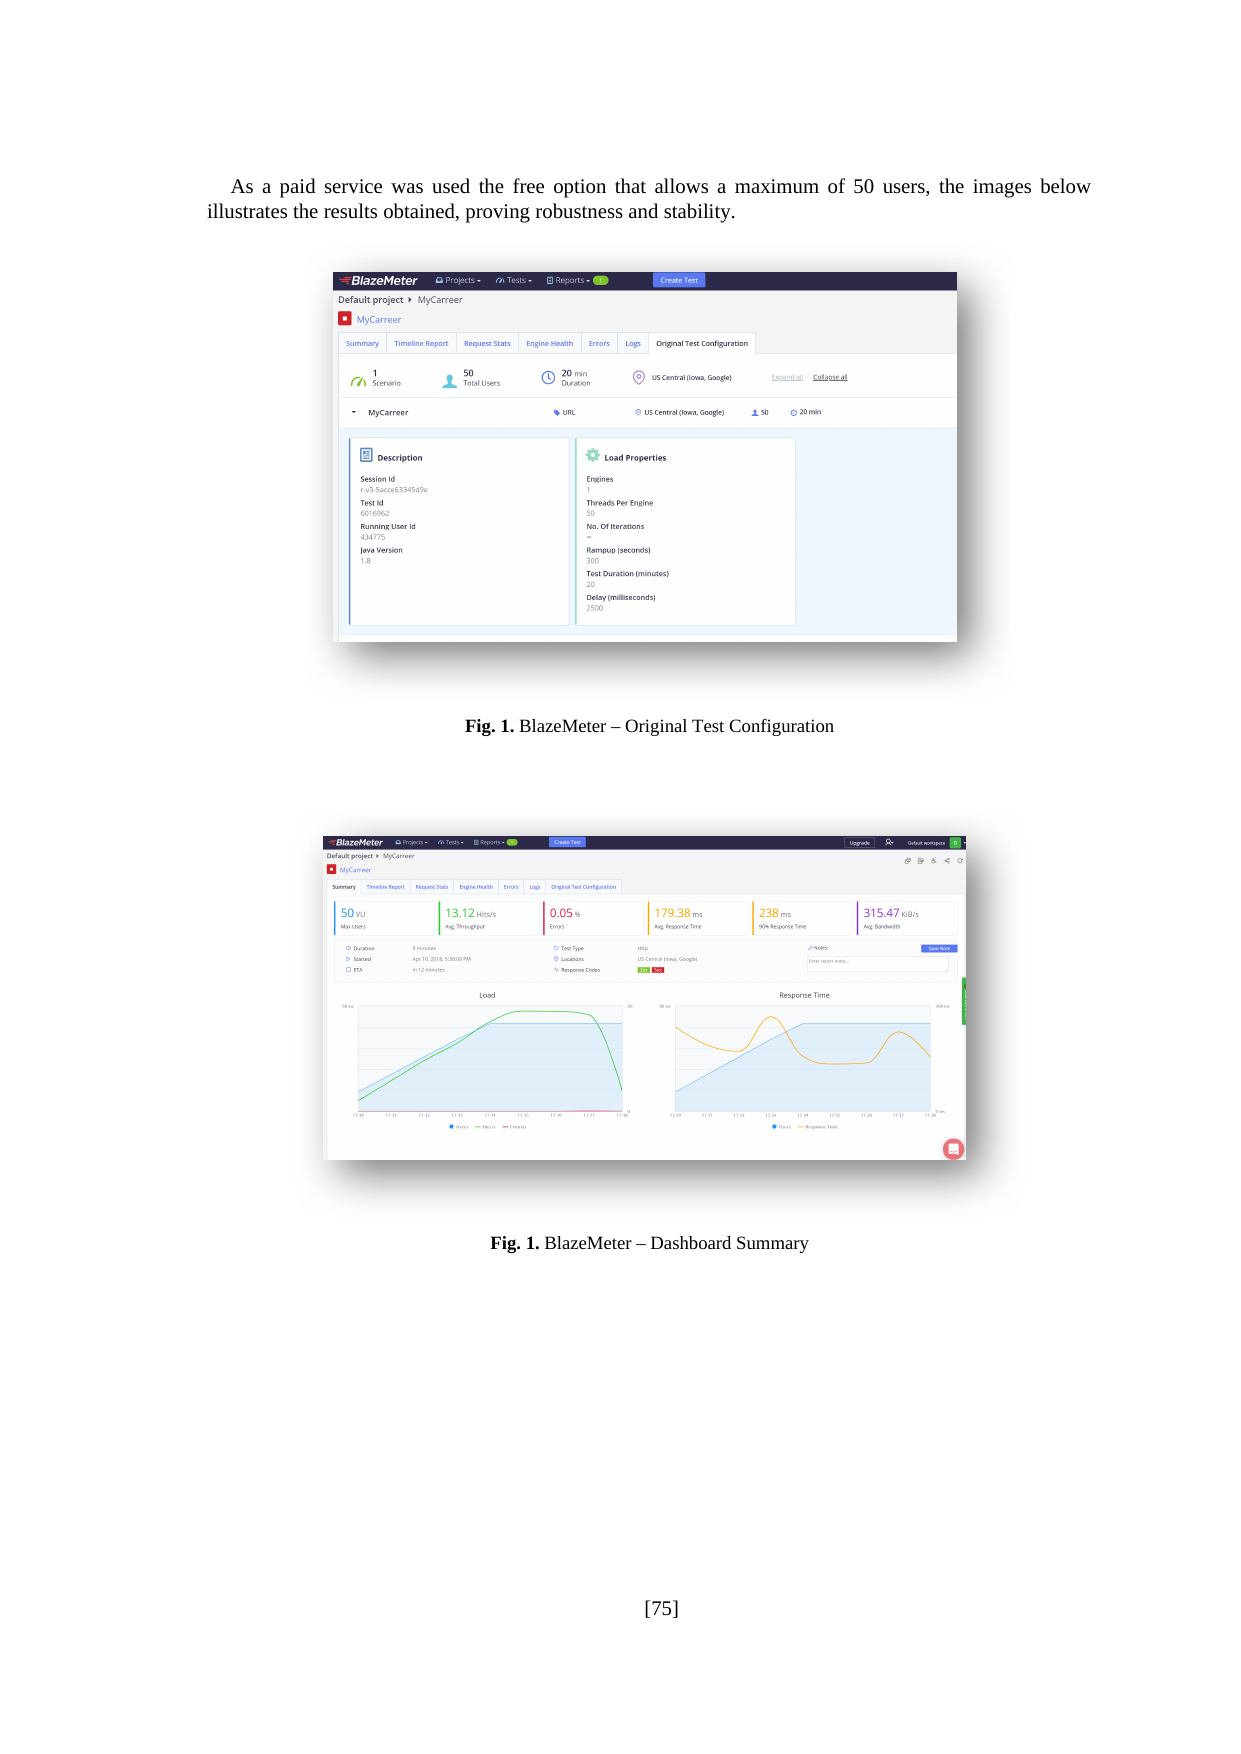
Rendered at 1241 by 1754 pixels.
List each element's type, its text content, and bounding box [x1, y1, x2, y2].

text As a paid service was used the free option that allows a maximum of 50 users, the images below illustrates the results obtained, proving robustness and stability. [207, 173, 1092, 223]
text Fig. 89. BlazeMeter – Dashboard Summary [207, 1230, 1092, 1253]
picture [333, 272, 957, 642]
text Fig. 88. BlazeMeter – Original Test Configuration [207, 713, 1092, 736]
picture [323, 836, 966, 1160]
